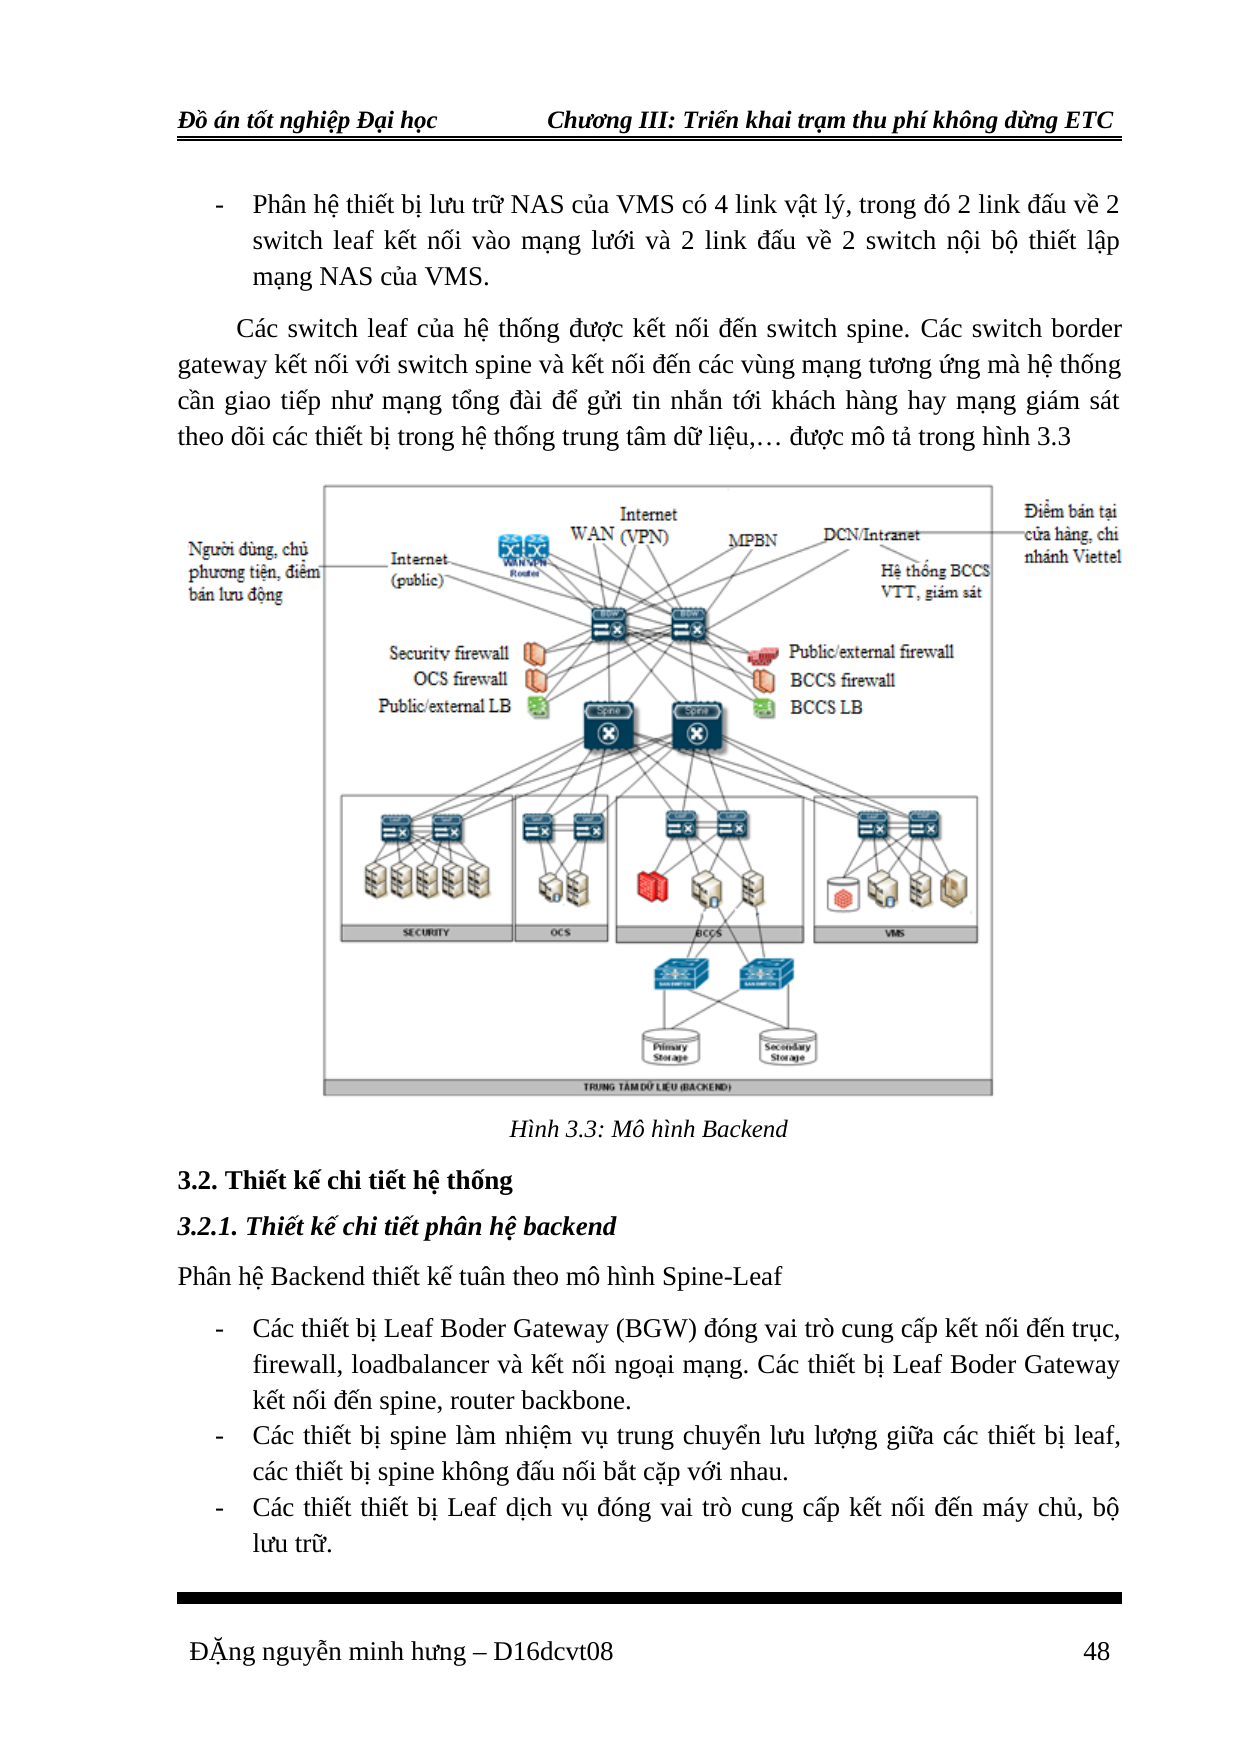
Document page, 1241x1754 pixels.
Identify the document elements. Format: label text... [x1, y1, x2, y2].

list Các thiết bị spine làm nhiệm vụ trung chuyển lưu lượng giữa các thiết bị leaf, các thiết bị spine không đấu nối bắt cặp với nhau. [215, 1419, 1122, 1486]
subtitle 3.2. Thiết kế chi tiết hệ thống [177, 1164, 1122, 1195]
subtitle Hình 3.3: Mô hình Backend [177, 1114, 1122, 1143]
text Các switch leaf của hệ thống được kết nối đến switch spine. Các switch border gateway kết nối với switch spine và kết nối đến các vùng mạng tương ứng mà hệ thống cần giao tiếp như mạng tổng đài để gửi tin nhắn tới khách hàng hay mạng giám sát theo dõi các thiết bị trong hệ thống trung tâm dữ liệu,… được mô tả trong hình 3.3 [177, 312, 1122, 451]
text Phân hệ Backend thiết kế tuân theo mô hình Spine-Leaf [177, 1260, 1122, 1291]
list Các thiết bị Leaf Boder Gateway (BGW) đóng vai trò cung cấp kết nối đến trục, firewall, loadbalancer và kết nối ngoại mạng. Các thiết bị Leaf Boder Gateway kết nối đến spine, router backbone. [215, 1312, 1122, 1415]
subtitle 3.2.1. Thiết kế chi tiết phân hệ backend [177, 1210, 1122, 1241]
picture [177, 472, 1123, 1099]
list Các thiết thiết bị Leaf dịch vụ đóng vai trò cung cấp kết nối đến máy chủ, bộ lưu trữ. [215, 1491, 1122, 1558]
list Phân hệ thiết bị lưu trữ NAS của VMS có 4 link vật lý, trong đó 2 link đấu về 2 switch leaf kết nối vào mạng lưới và 2 link đấu về 2 switch nội bộ thiết lập mạng NAS của VMS. [215, 188, 1122, 291]
